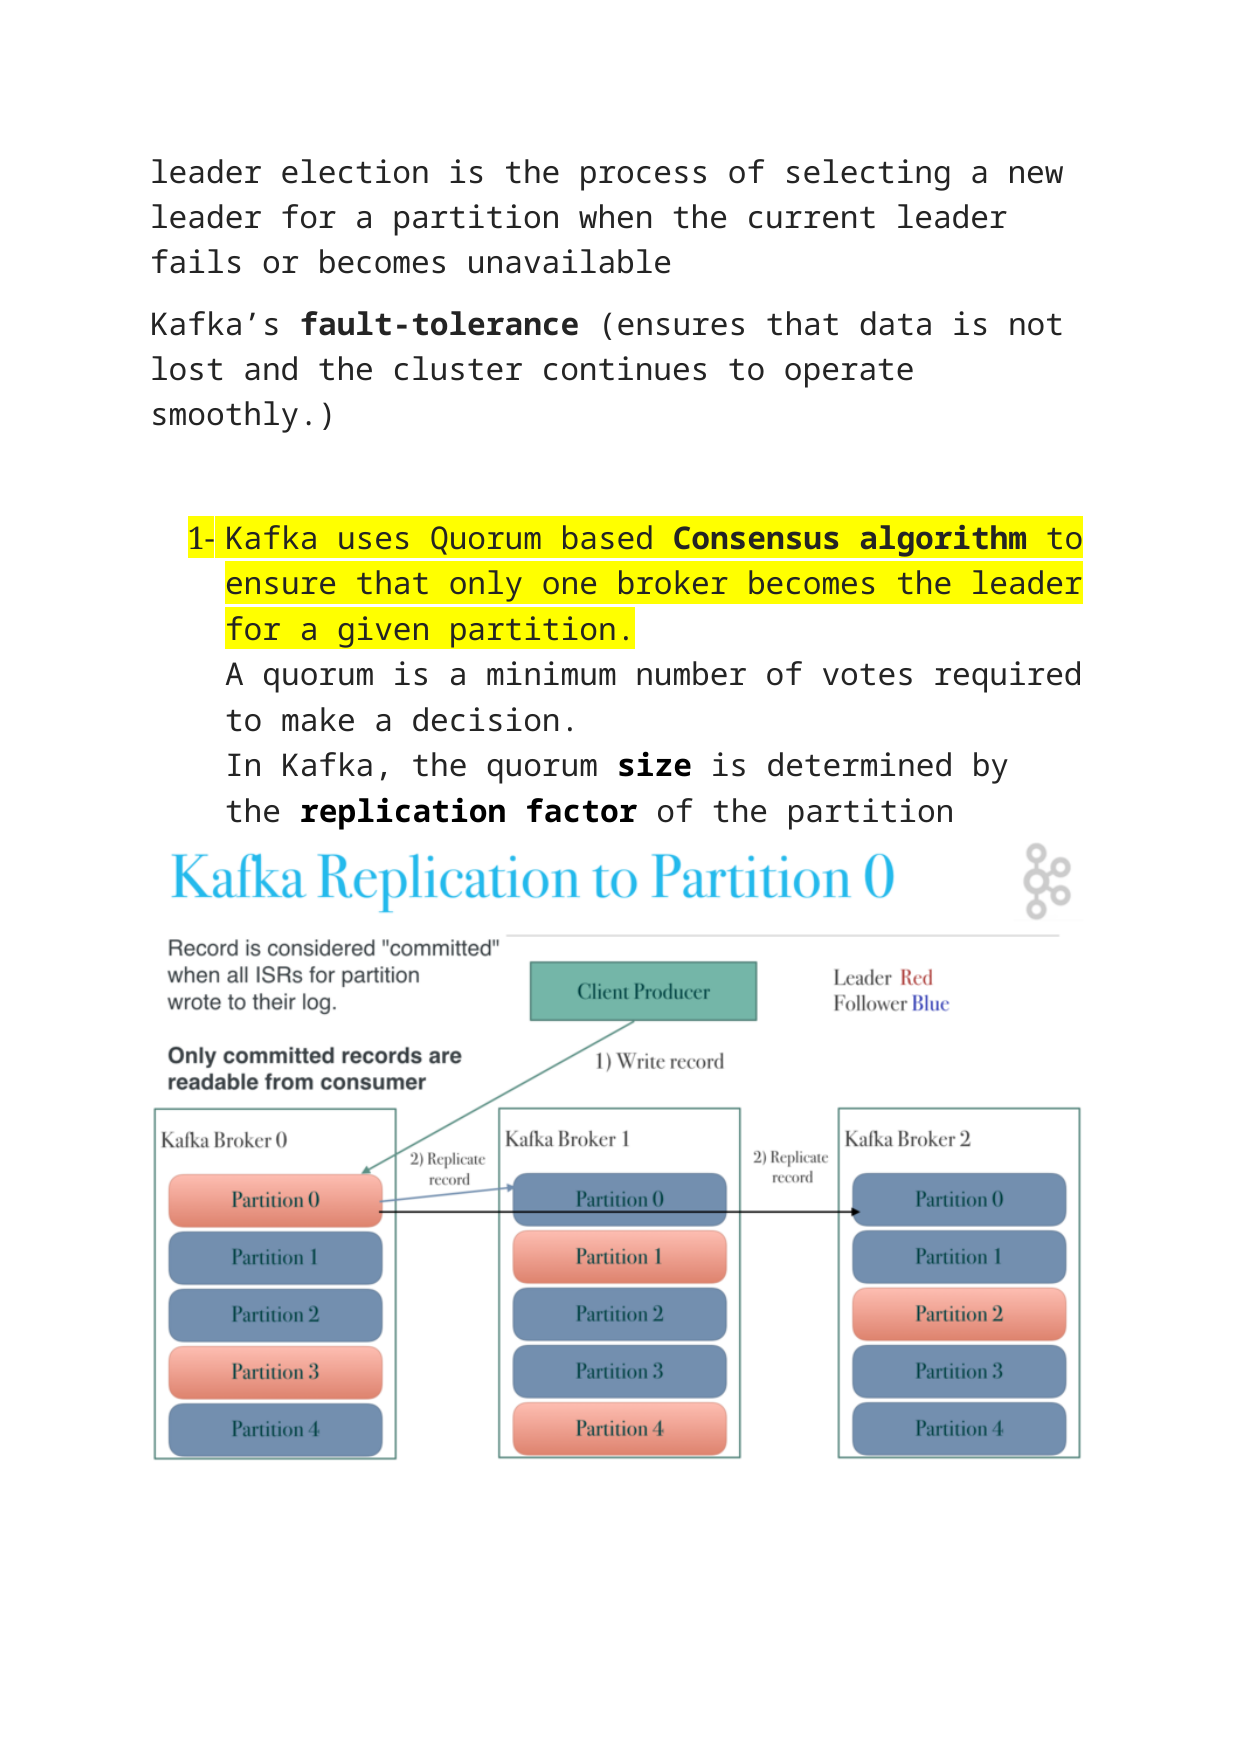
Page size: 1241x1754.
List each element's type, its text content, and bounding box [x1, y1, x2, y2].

picture [150, 834, 1091, 1476]
text Kafka’s fault-tolerance (ensures that data is not lost and the cluster continues to operate smoothly.) [150, 302, 1090, 435]
list Kafka uses Quorum based Consensus algorithm to ensure that only one broker becomes the leader for a given partition. [187, 516, 1090, 649]
list A quorum is a minimum number of votes required to make a decision. [225, 652, 1090, 740]
text leader election is the process of selecting a new leader for a partition when the current leader fails or becomes unavailable [150, 150, 1090, 283]
list In Kafka, the quorum size is determined by the replication factor of the partition [225, 743, 1090, 831]
